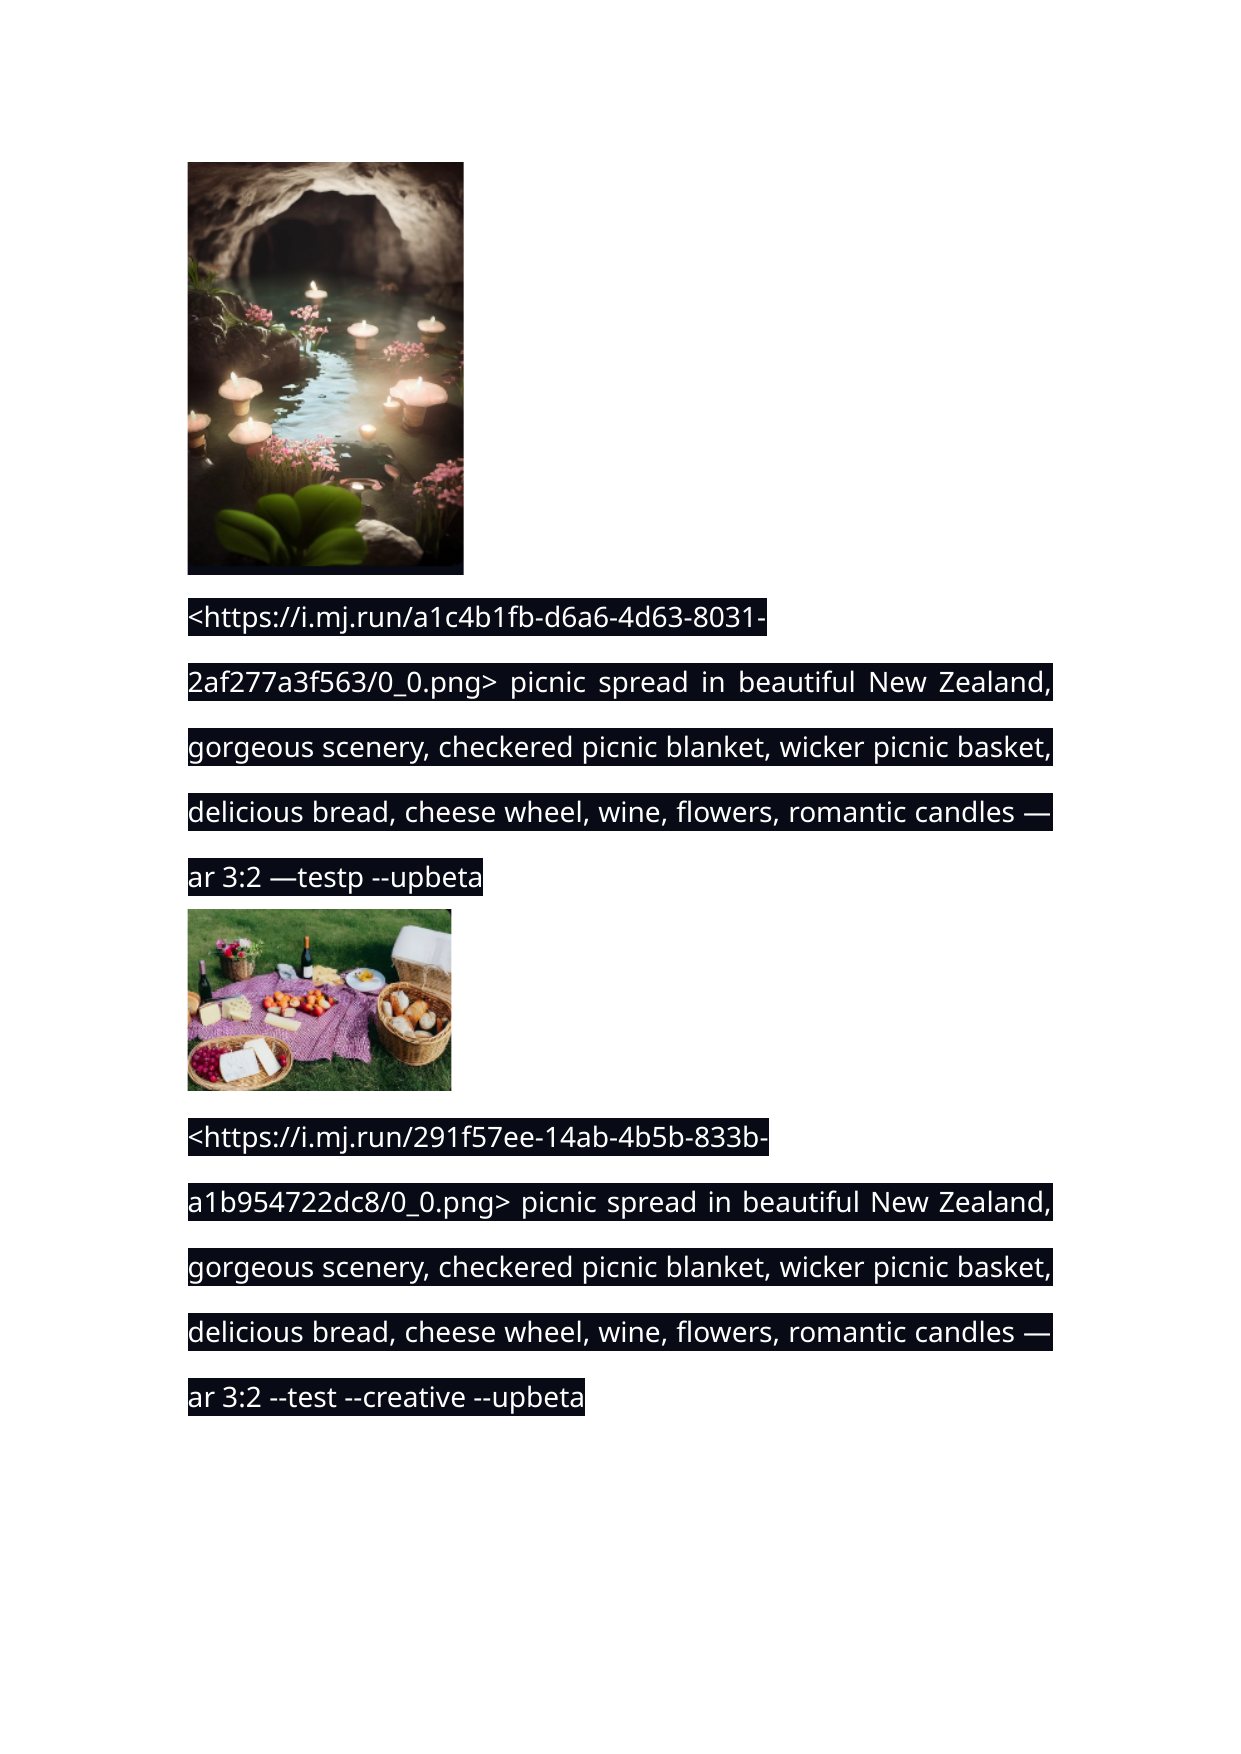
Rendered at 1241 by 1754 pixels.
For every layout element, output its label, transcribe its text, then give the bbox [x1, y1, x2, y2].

picture [187, 162, 464, 575]
text <https://i.mj.run/291f57ee-14ab-4b5b-833b-a1b954722dc8/0_0.png> picnic spread in beautiful New Zealand, gorgeous scenery, checkered picnic blanket, wicker picnic basket, delicious bread, cheese wheel, wine, flowers, romantic candles —ar 3:2 --test --creative --upbeta [187, 1104, 1053, 1429]
text <https://i.mj.run/a1c4b1fb-d6a6-4d63-8031-2af277a3f563/0_0.png> picnic spread in beautiful New Zealand, gorgeous scenery, checkered picnic blanket, wicker picnic basket, delicious bread, cheese wheel, wine, flowers, romantic candles —ar 3:2 —testp --upbeta [187, 584, 1053, 909]
picture [187, 909, 452, 1091]
